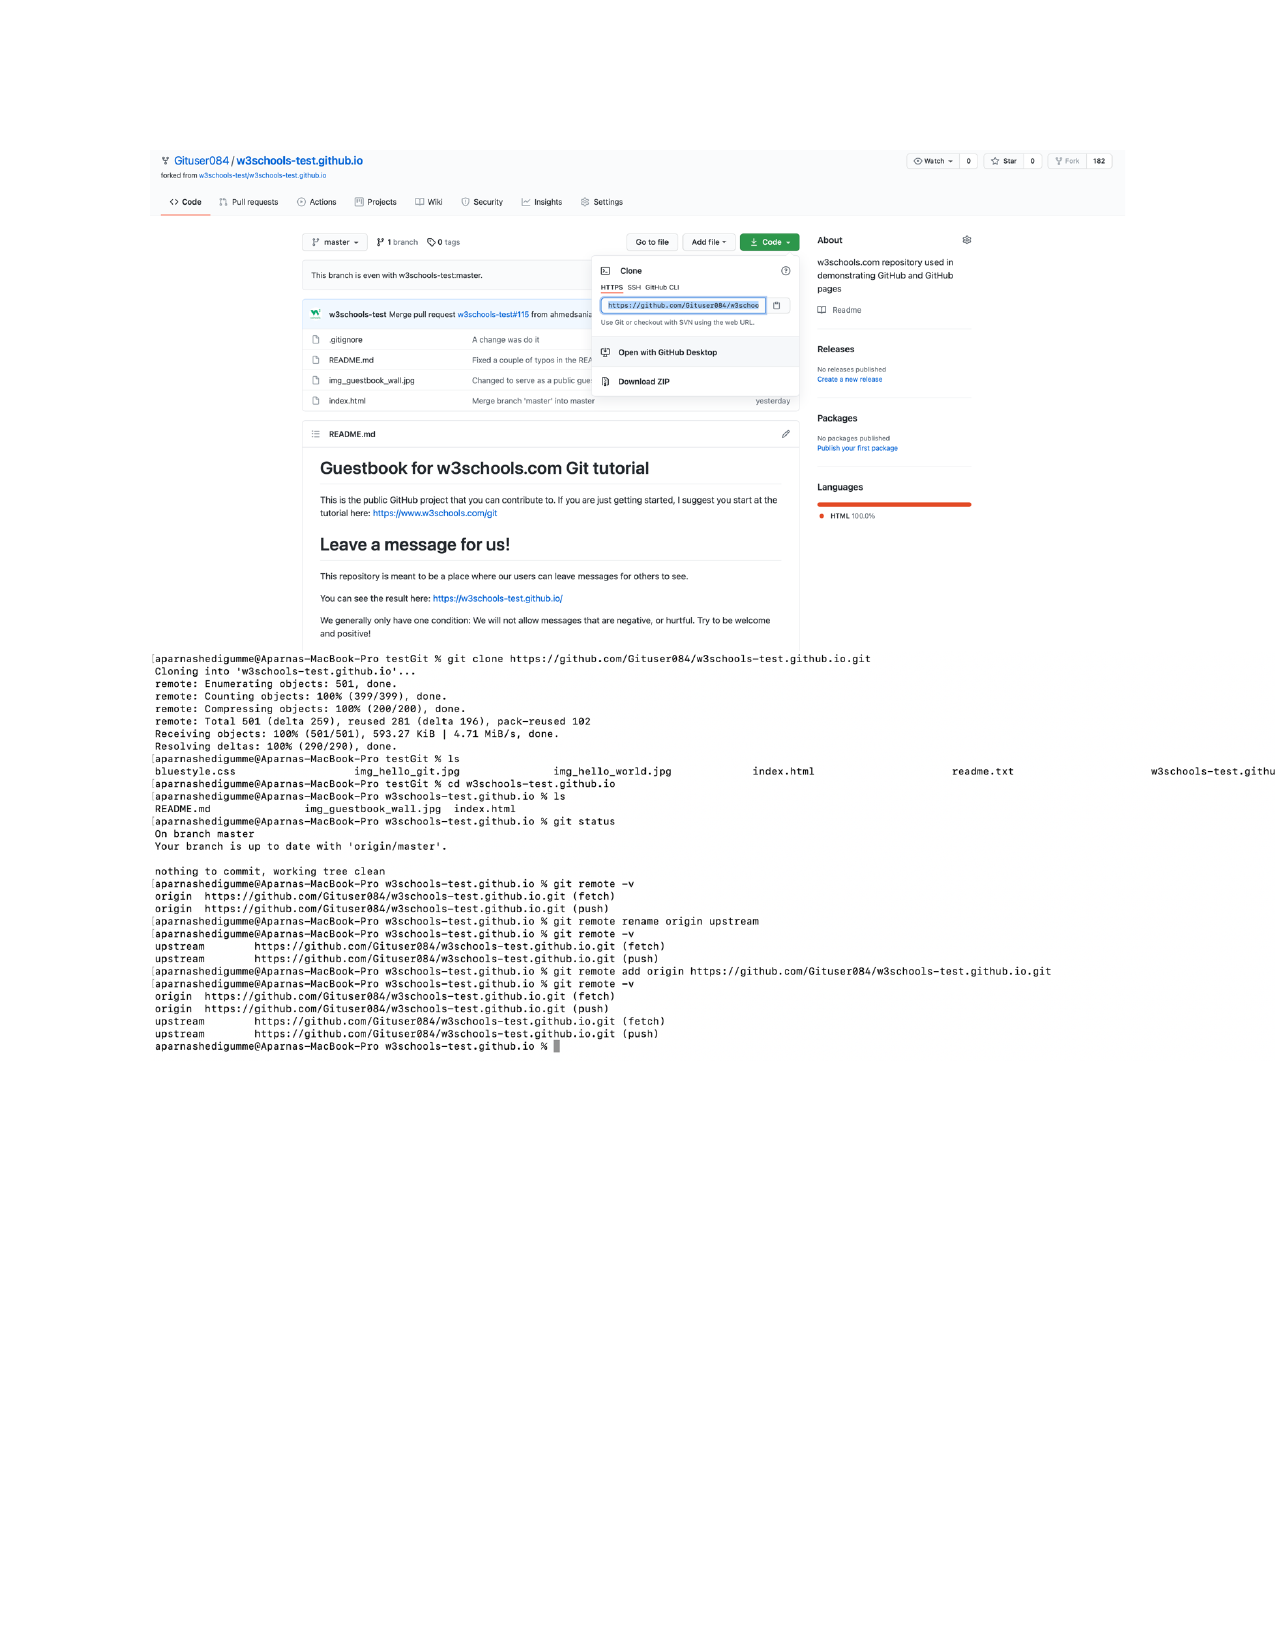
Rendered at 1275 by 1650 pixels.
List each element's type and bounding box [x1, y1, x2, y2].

picture [150, 150, 1275, 1061]
